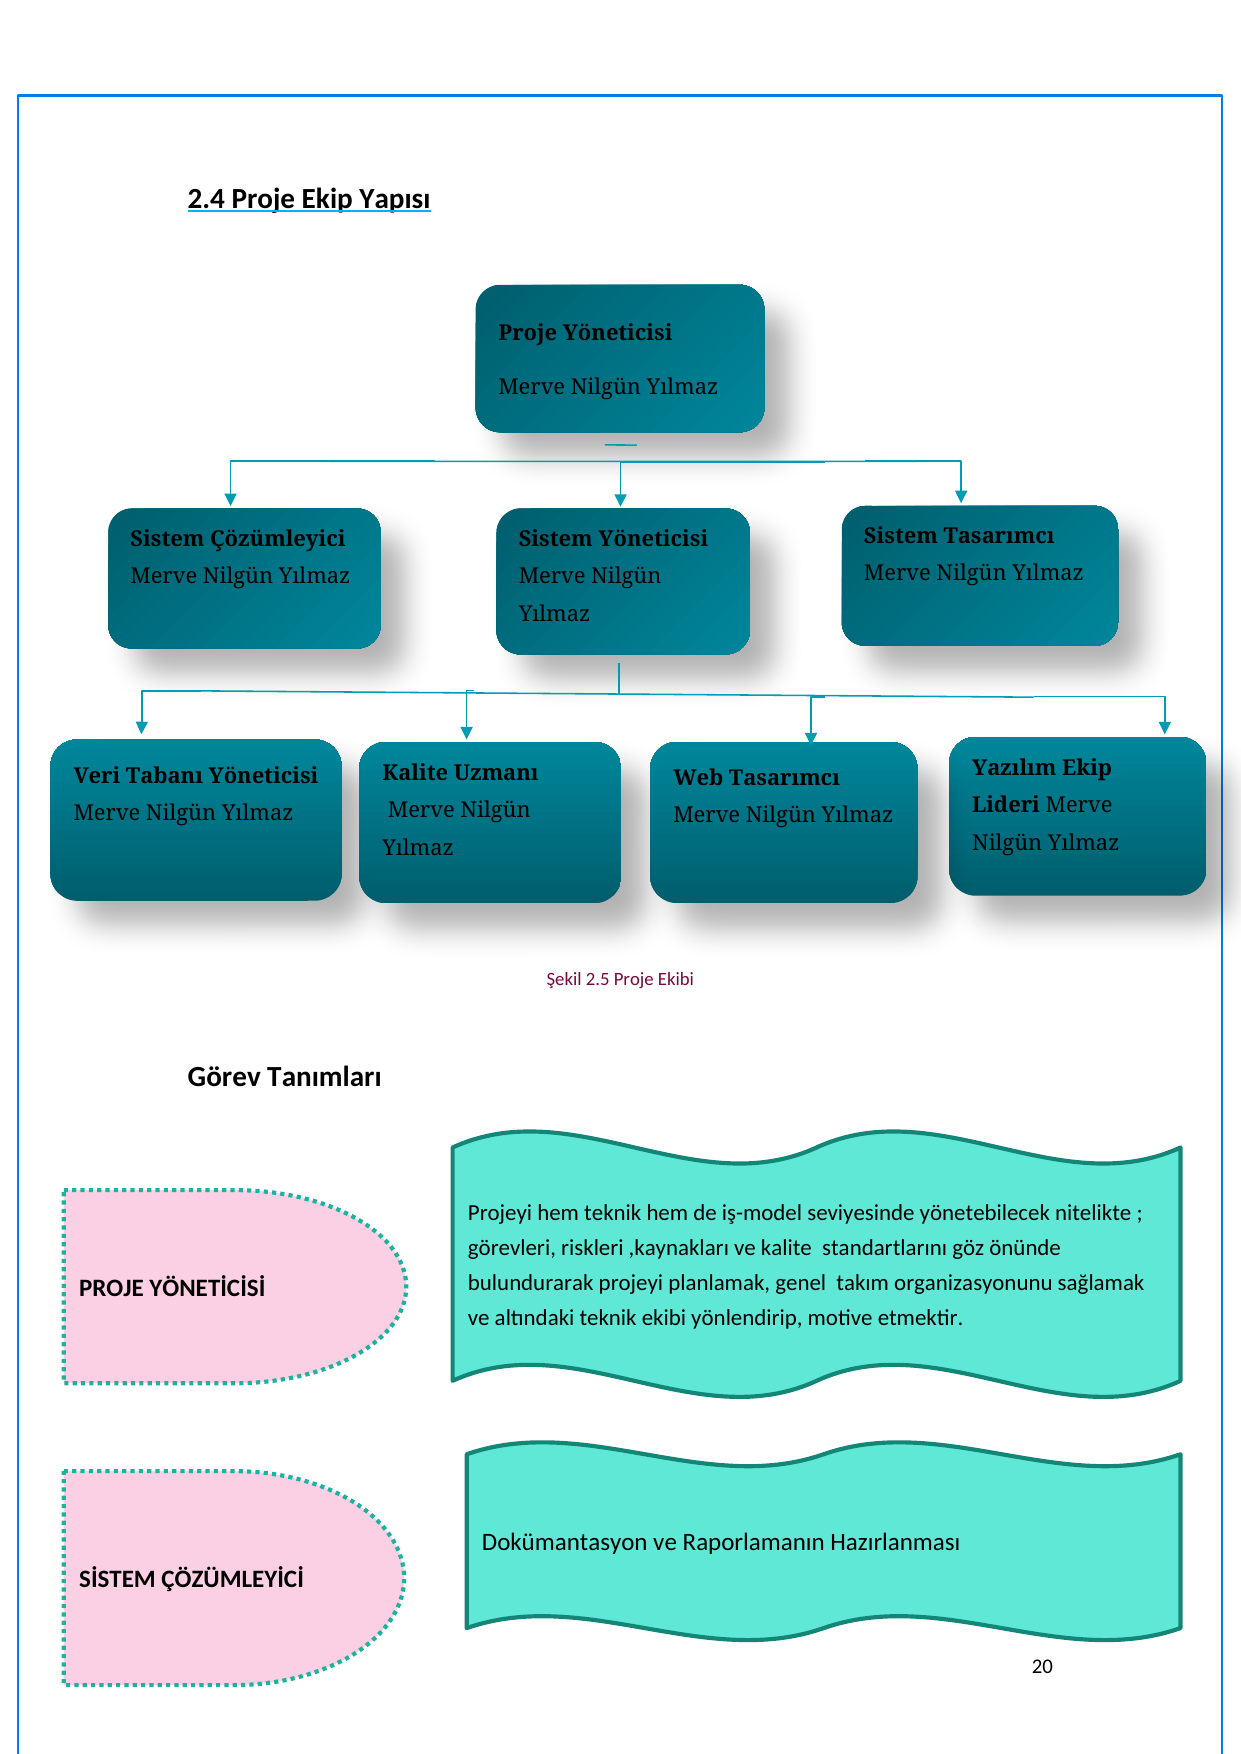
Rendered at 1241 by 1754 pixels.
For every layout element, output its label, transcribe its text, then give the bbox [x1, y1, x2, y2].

text Şekil 2.5 Proje Ekibi [187, 967, 1053, 990]
text 2.4 Proje Ekip Yapısı [187, 180, 1053, 216]
text Görev Tanımları [187, 1058, 1053, 1093]
